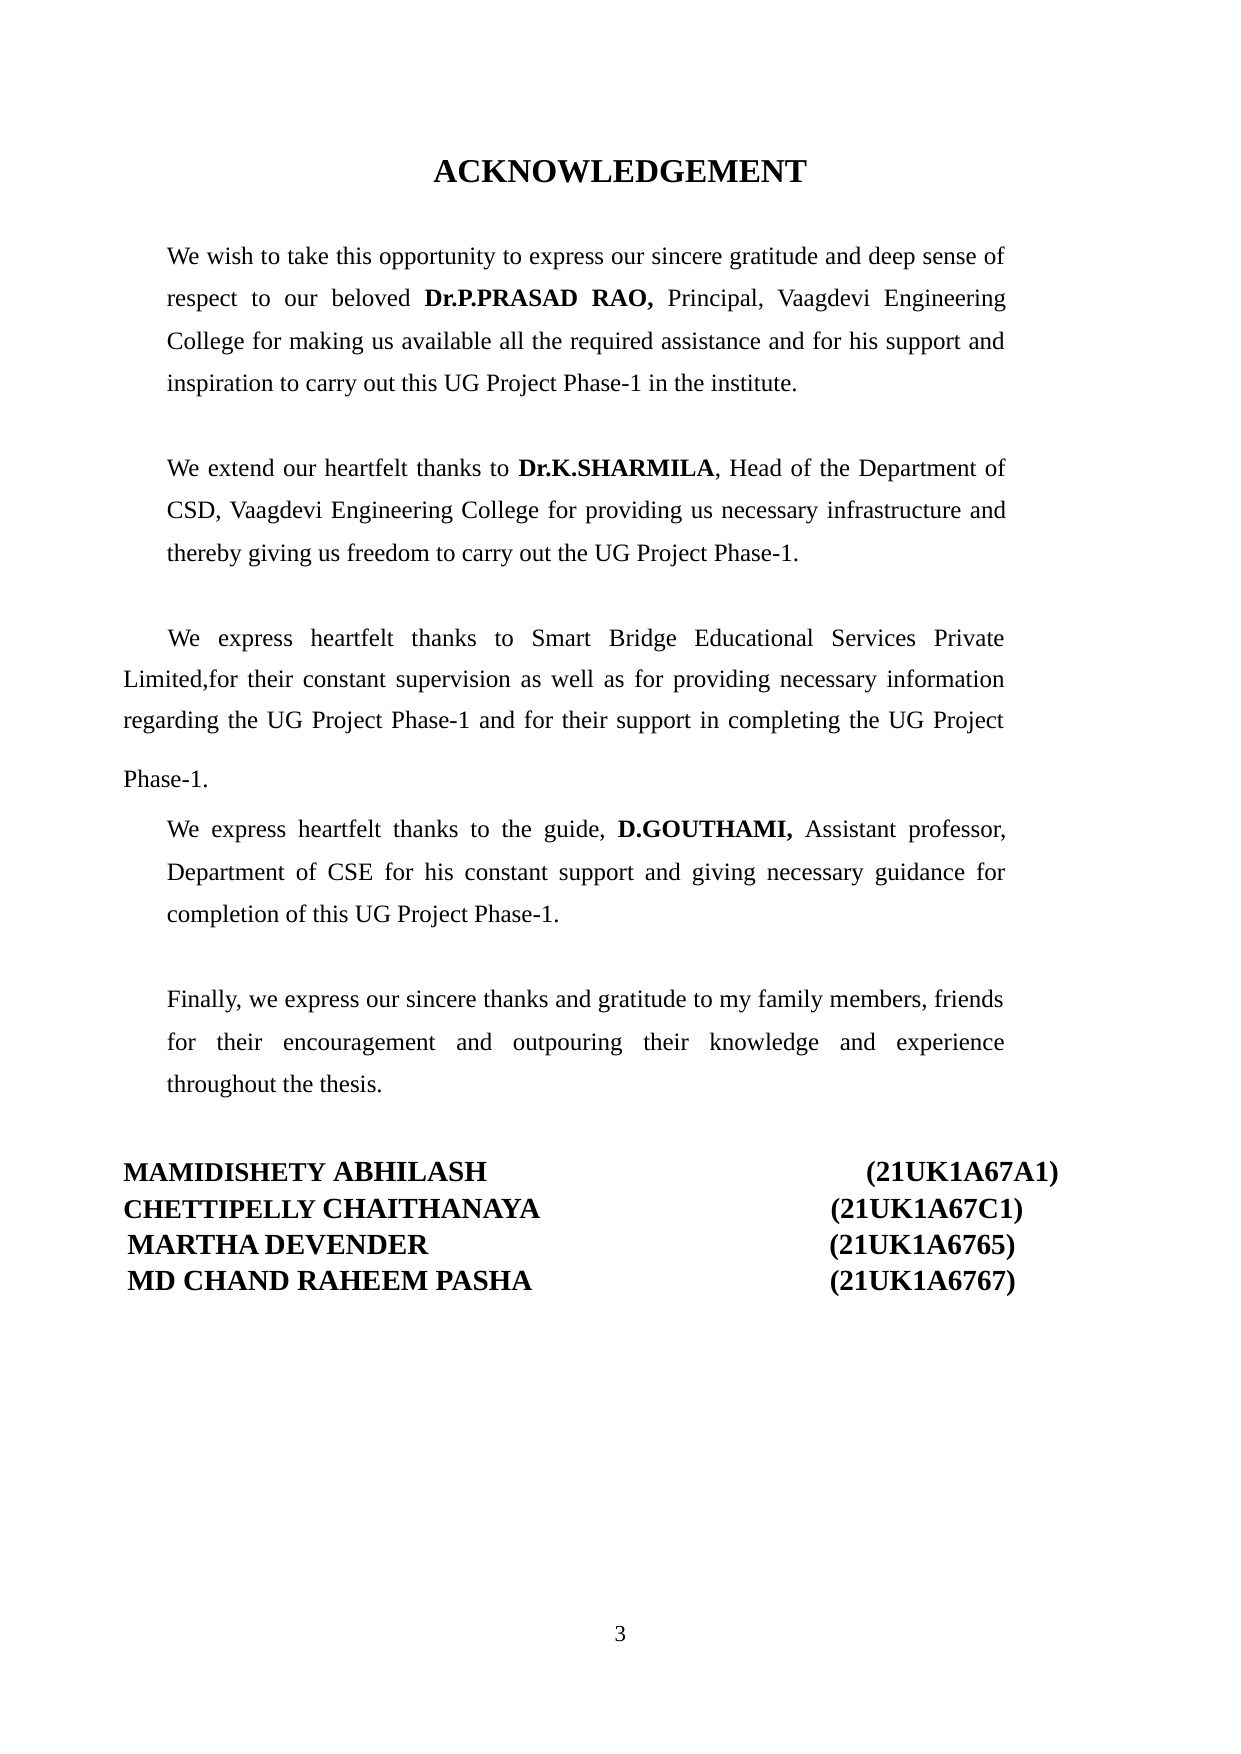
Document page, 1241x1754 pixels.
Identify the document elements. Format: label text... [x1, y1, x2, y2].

text We extend our heartfelt thanks to Dr.K.SHARMILA, Head of the Department of CSD, Vaagdevi Engineering College for providing us necessary infrastructure and thereby giving us freedom to carry out the UG Project Phase-1. [167, 453, 1006, 567]
subtitle ACKNOWLEDGEMENT [151, 151, 1089, 189]
text We wish to take this opportunity to express our sincere gratitude and deep sense of respect to our beloved Dr.P.PRASAD RAO, Principal, Vaagdevi Engineering College for making us available all the required assistance and for his support and inspiration to carry out this UG Project Phase-1 in the institute. [167, 241, 1006, 397]
text We express heartfelt thanks to Smart Bridge Educational Services Private Limited,for their constant supervision as well as for providing necessary information regarding the UG Project Phase-1 and for their support in completing the UG Project Phase-1. [123, 623, 1006, 795]
text MARTHA DEVENDER (21UK1A6765) [112, 1227, 1077, 1260]
text We express heartfelt thanks to the guide, D.GOUTHAMI, Assistant professor, Department of CSE for his constant support and giving necessary guidance for completion of this UG Project Phase-1. [167, 814, 1006, 928]
text MD CHAND RAHEEM PASHA (21UK1A6767) [112, 1263, 1077, 1296]
text MAMIDISHETY ABHILASH (21UK1A67A1) [123, 1154, 1128, 1188]
text CHETTIPELLY CHAITHANAYA (21UK1A67C1) [123, 1191, 1128, 1224]
text Finally, we express our sincere thanks and gratitude to my family members, friends for their encouragement and outpouring their knowledge and experience throughout the thesis. [167, 984, 1005, 1098]
